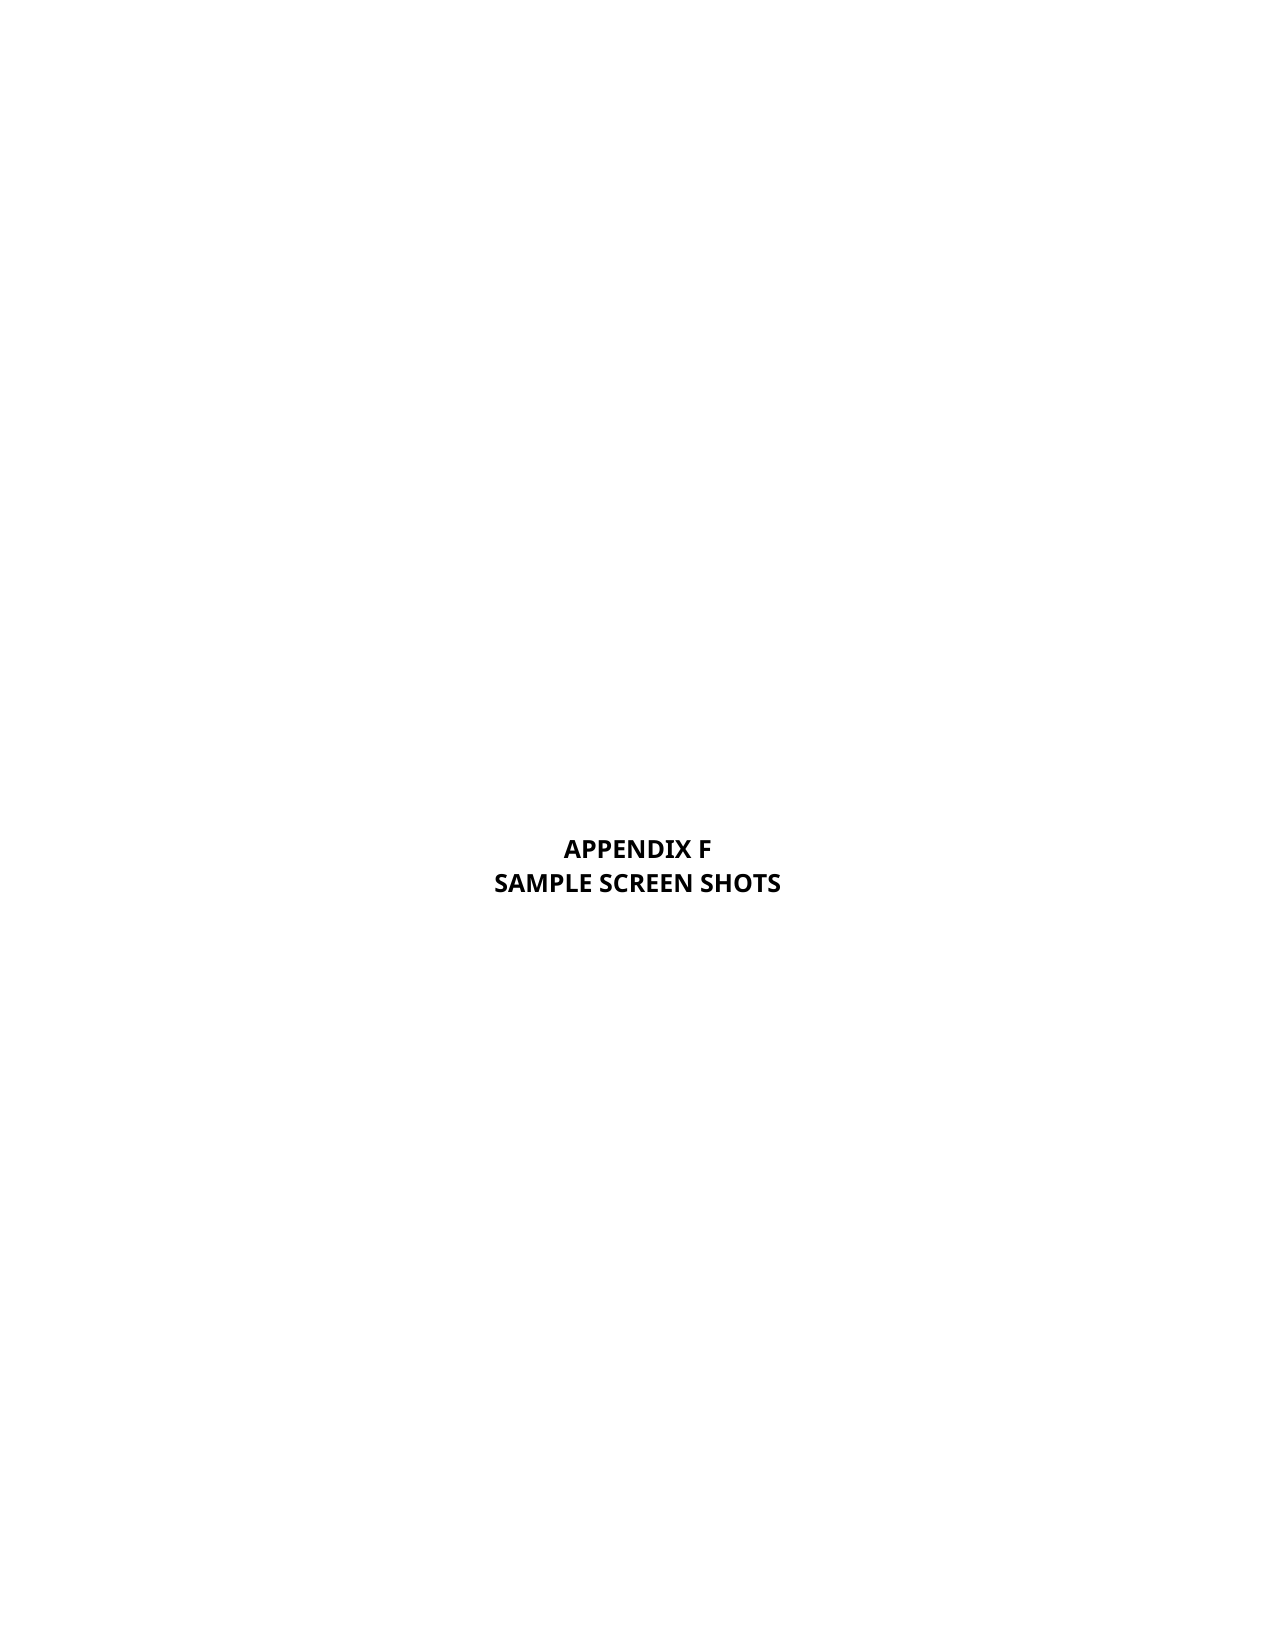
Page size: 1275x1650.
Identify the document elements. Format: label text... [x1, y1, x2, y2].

text APPENDIX F [150, 831, 1125, 865]
text SAMPLE SCREEN SHOTS [150, 865, 1125, 899]
